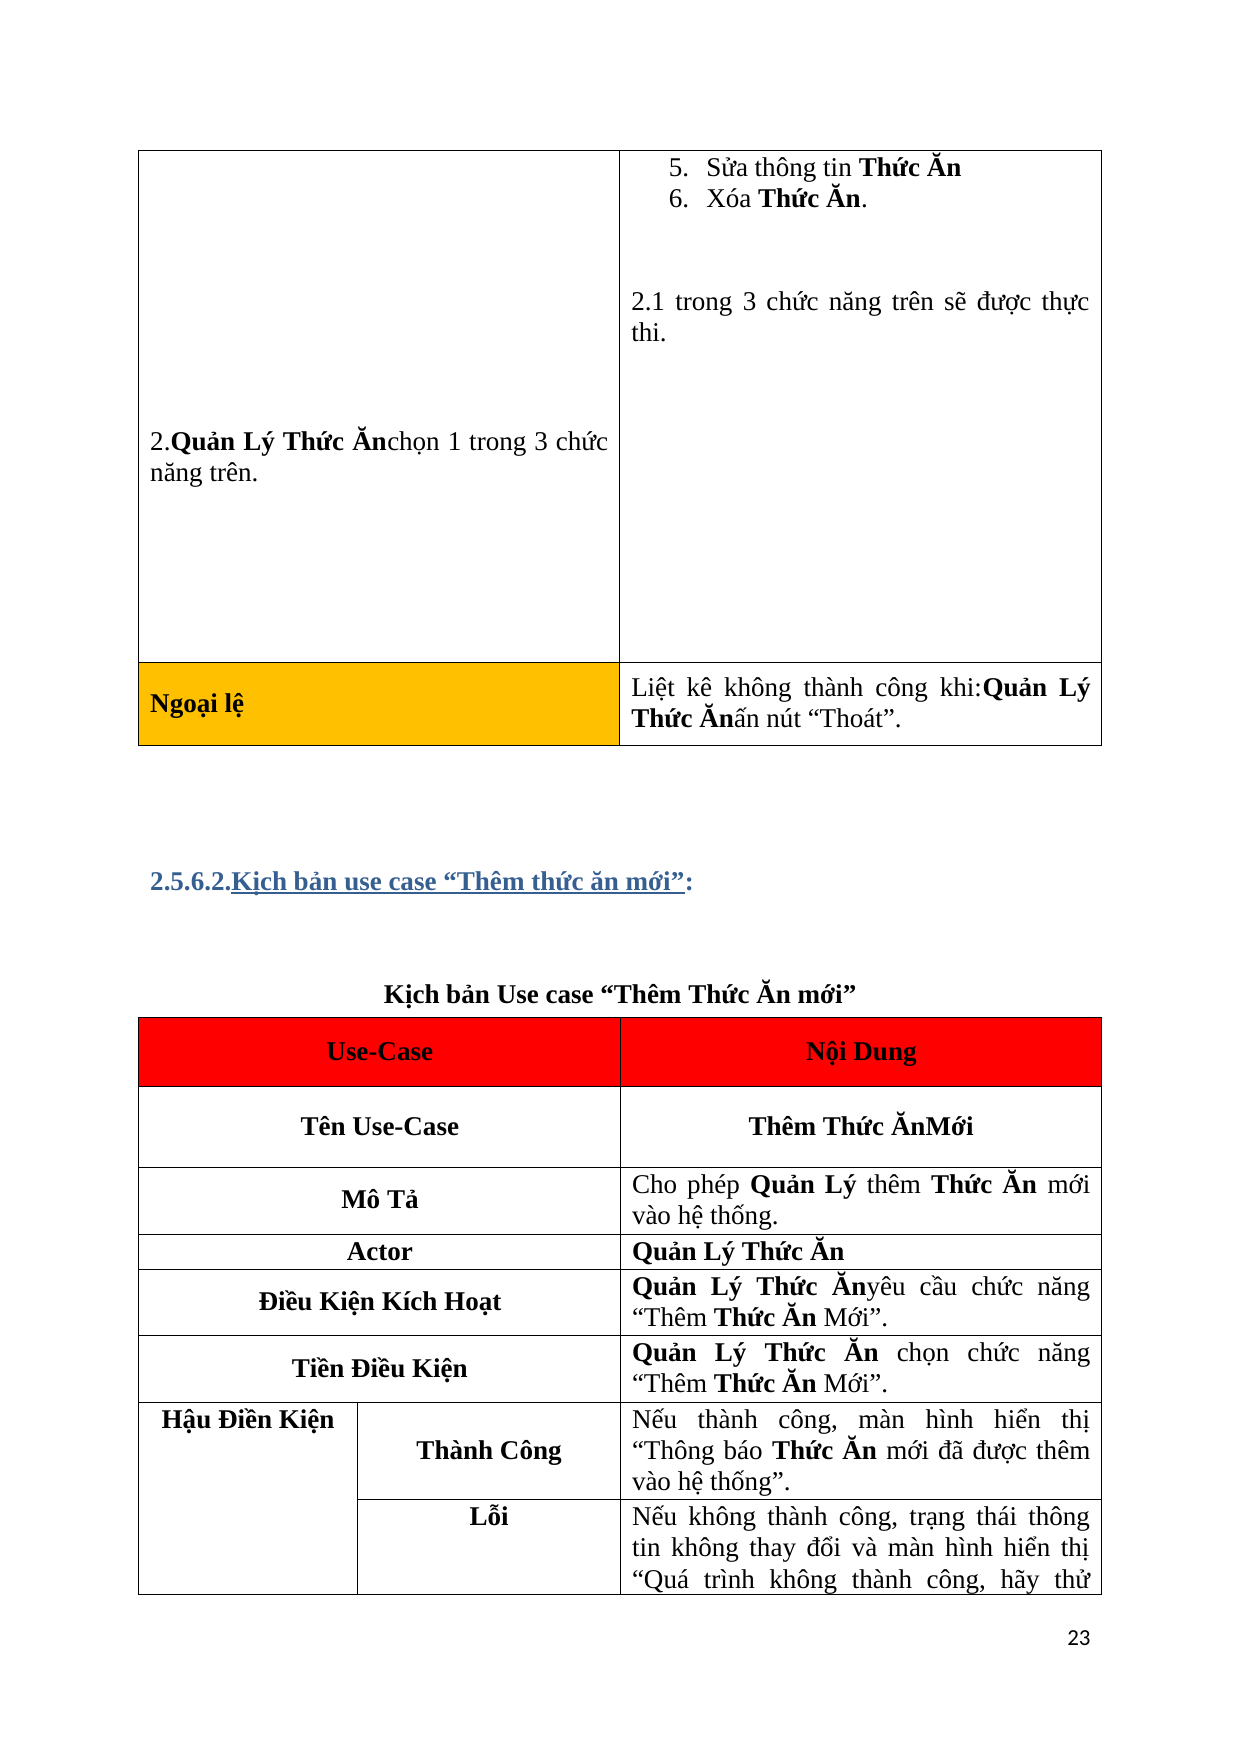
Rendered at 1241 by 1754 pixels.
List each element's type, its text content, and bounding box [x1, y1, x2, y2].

text Kịch bản Use case “Thêm Thức Ăn mới” [150, 978, 1090, 1009]
table_cell Quản Lý Thức Ăn [621, 1235, 1101, 1269]
table_cell Cho phép Quản Lý thêm Thức Ăn mới vào hệ thống. [621, 1168, 1101, 1233]
table_header Use-Case [139, 1018, 620, 1086]
table_cell Actor [139, 1235, 620, 1269]
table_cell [139, 151, 619, 662]
table_cell Điều Kiện Kích Hoạt [139, 1270, 620, 1335]
table_cell Liệt kê không thành công khi:Quản Lý Thức Ănấn nút “Thoát”. [620, 663, 1101, 745]
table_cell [621, 1500, 1101, 1594]
table_cell Thành Công [358, 1403, 620, 1499]
table_cell Ngoại lệ [139, 663, 619, 745]
table_cell Tiền Điều Kiện [139, 1336, 620, 1402]
table_cell Quản Lý Thức Ăn chọn chức năng “Thêm Thức Ăn Mới”. [621, 1336, 1101, 1402]
table_cell Nếu thành công, màn hình hiển thị “Thông báo Thức Ăn mới đã được thêm vào hệ thống”. [621, 1403, 1101, 1499]
table_header Nội Dung [621, 1018, 1101, 1086]
table_cell Lỗi [358, 1500, 620, 1594]
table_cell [620, 151, 1101, 662]
table_cell Quản Lý Thức Ănyêu cầu chức năng “Thêm Thức Ăn Mới”. [621, 1270, 1101, 1335]
table_cell Thêm Thức ĂnMới [621, 1087, 1101, 1167]
table_cell Mô Tả [139, 1168, 620, 1233]
table_cell Hậu Điền Kiện [139, 1403, 357, 1594]
subtitle 2.5.6.2.Kịch bản use case “Thêm thức ăn mới”: [150, 865, 1090, 896]
table_cell Tên Use-Case [139, 1087, 620, 1167]
